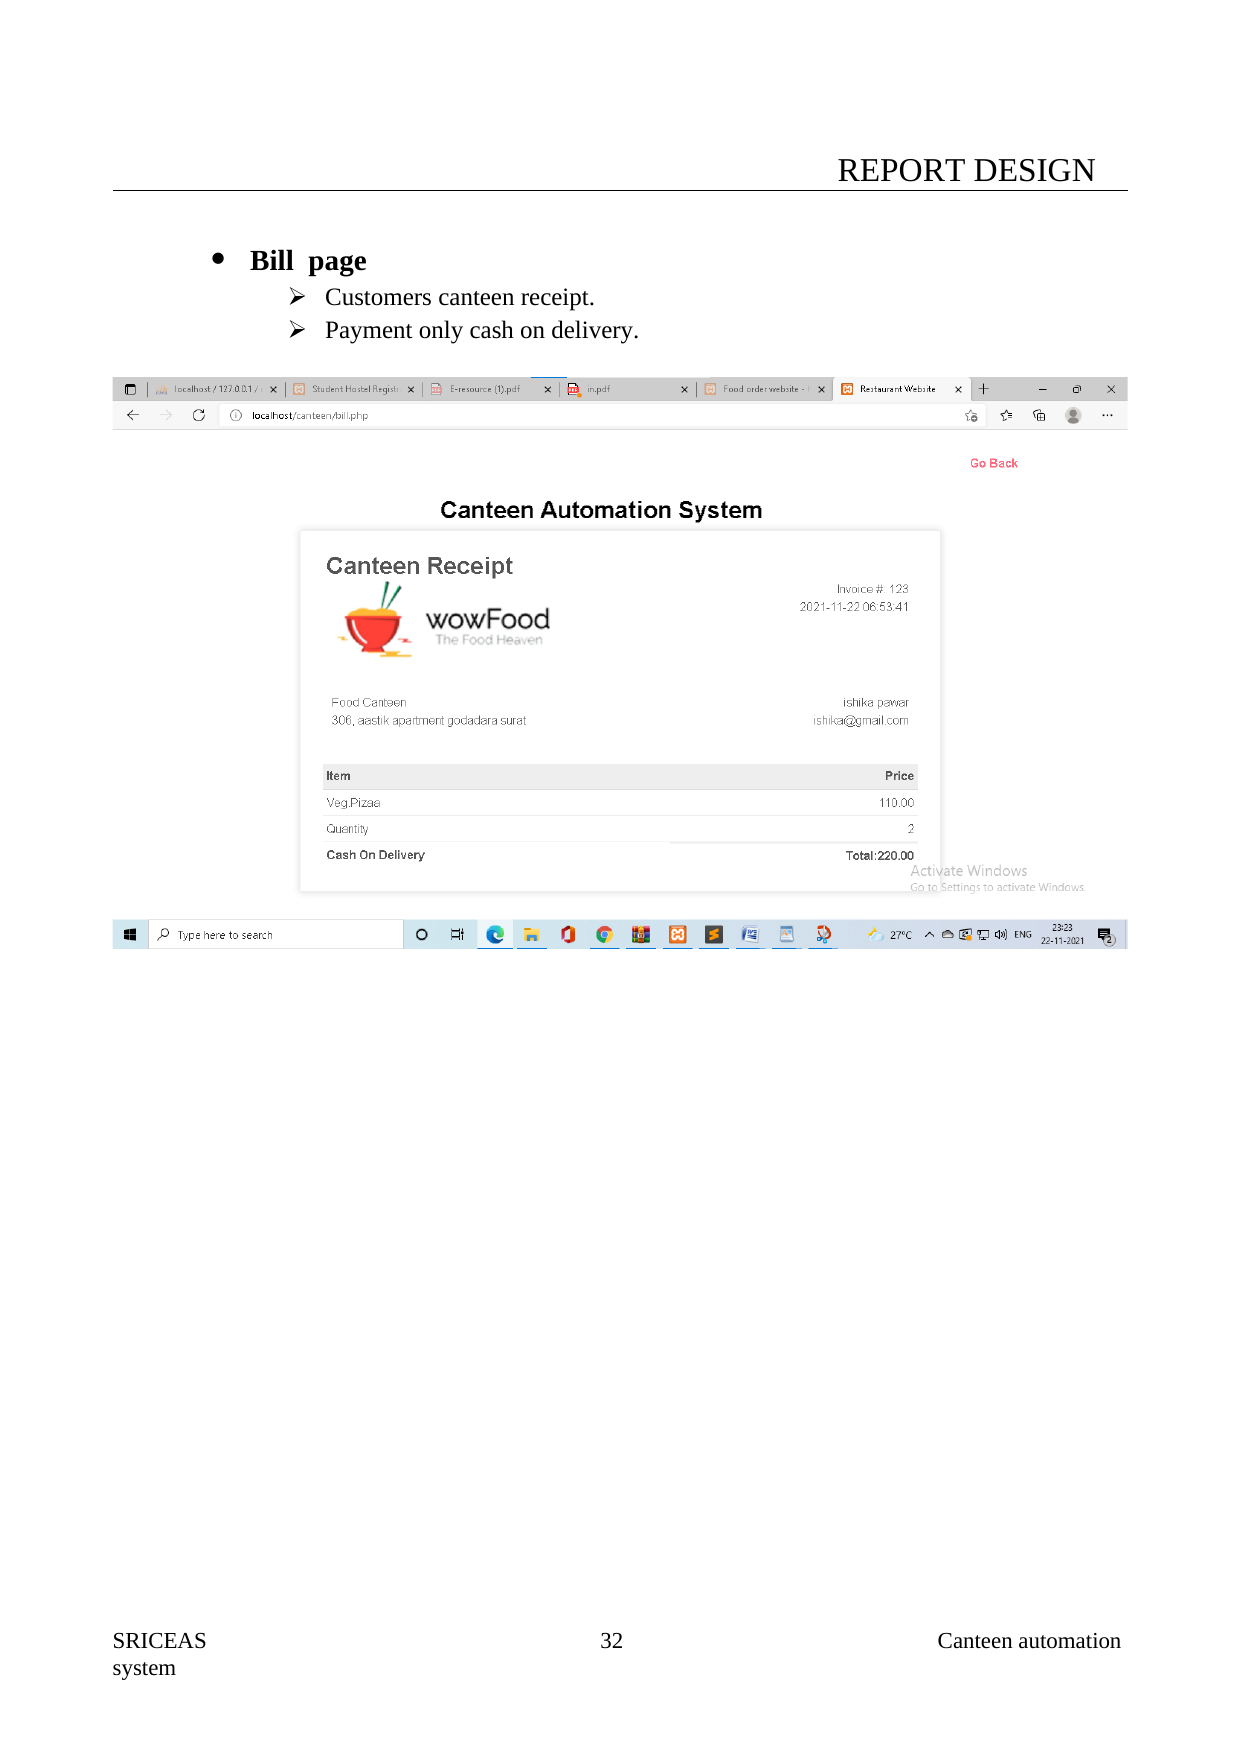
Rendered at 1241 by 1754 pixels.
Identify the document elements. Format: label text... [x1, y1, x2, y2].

list Bill page [212, 243, 1128, 277]
list Customers canteen receipt. [287, 282, 1128, 311]
text REPORT DESIGN [112, 150, 1128, 191]
picture [112, 377, 1128, 949]
list Payment only cash on delivery. [287, 316, 1128, 344]
